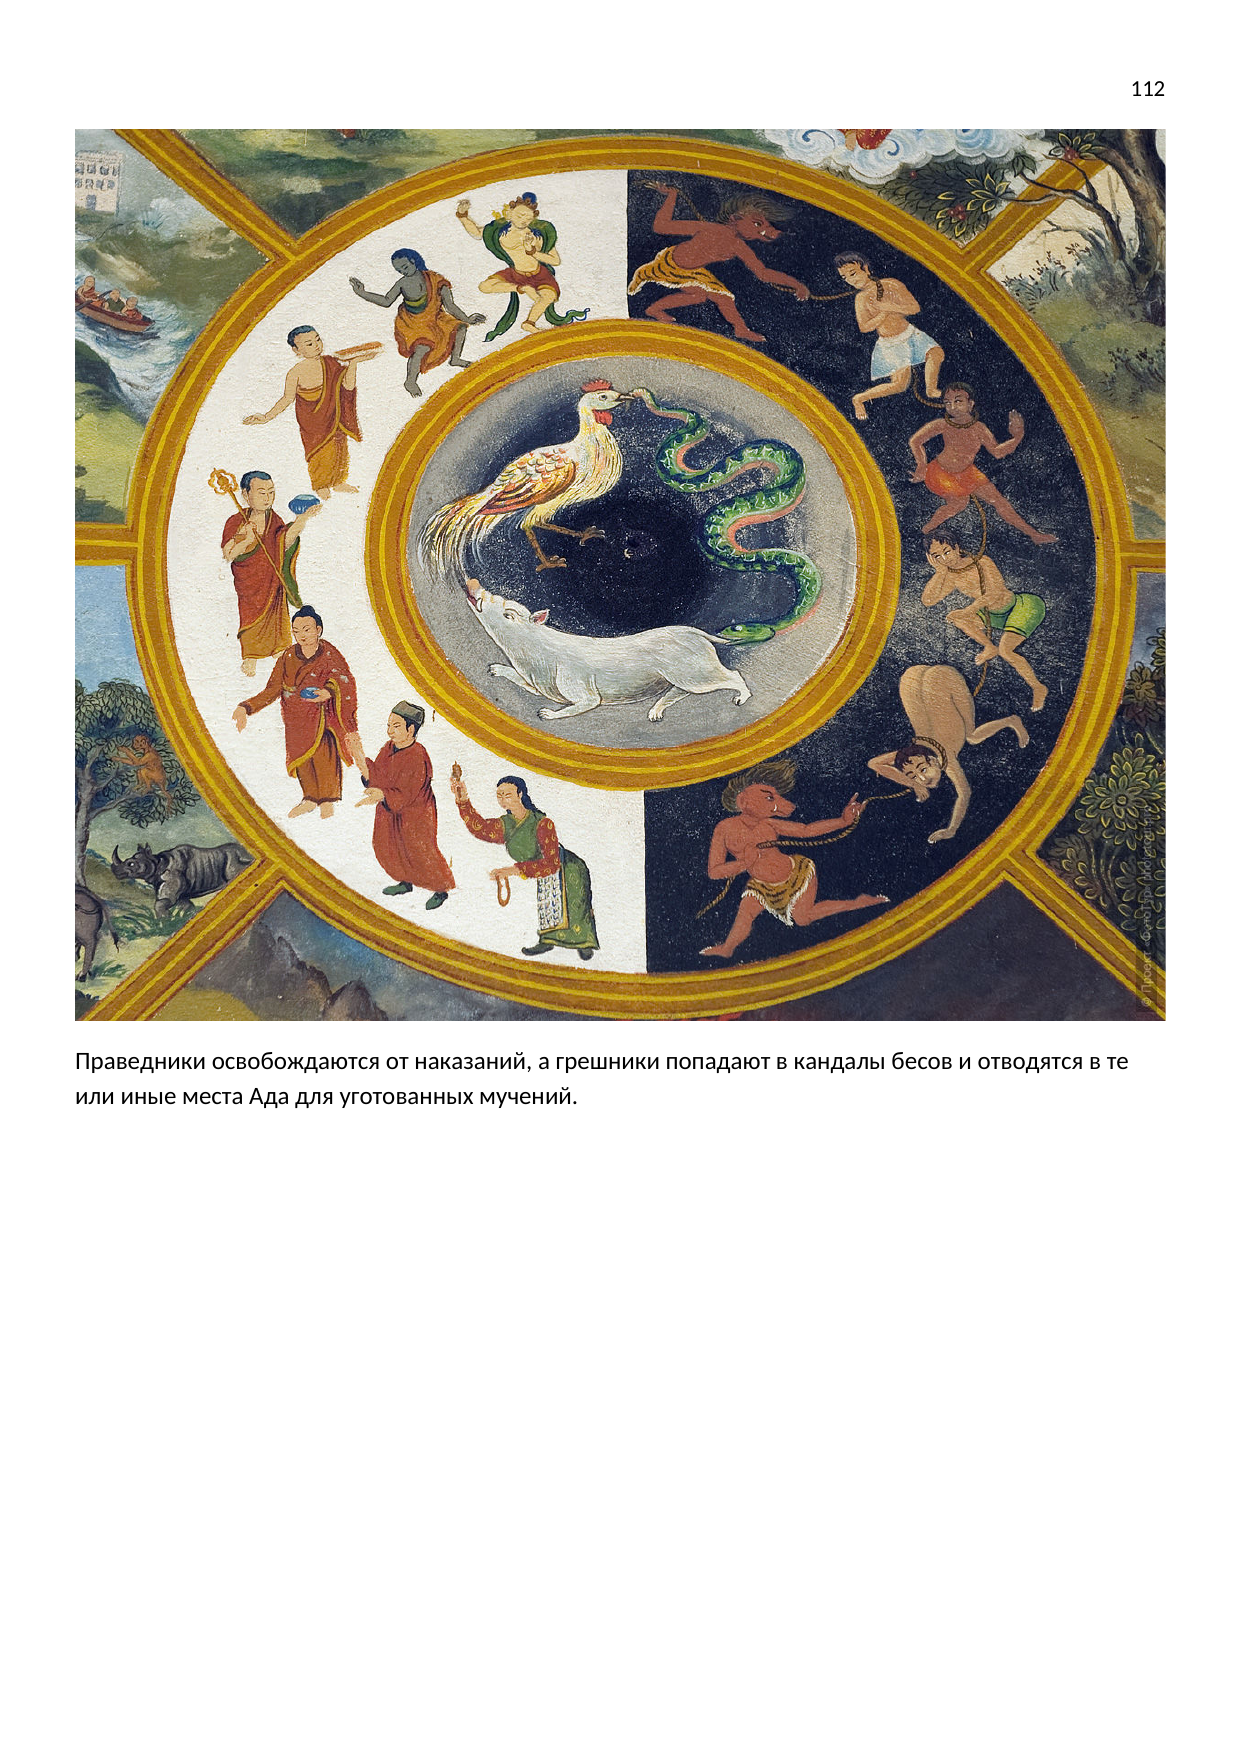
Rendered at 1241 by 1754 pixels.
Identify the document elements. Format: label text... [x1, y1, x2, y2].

picture [75, 129, 1166, 1021]
text Праведники освобождаются от наказаний, а грешники попадают в кандалы бесов и отводятся в те или иные места Ада для уготованных мучений. [75, 1045, 1165, 1111]
